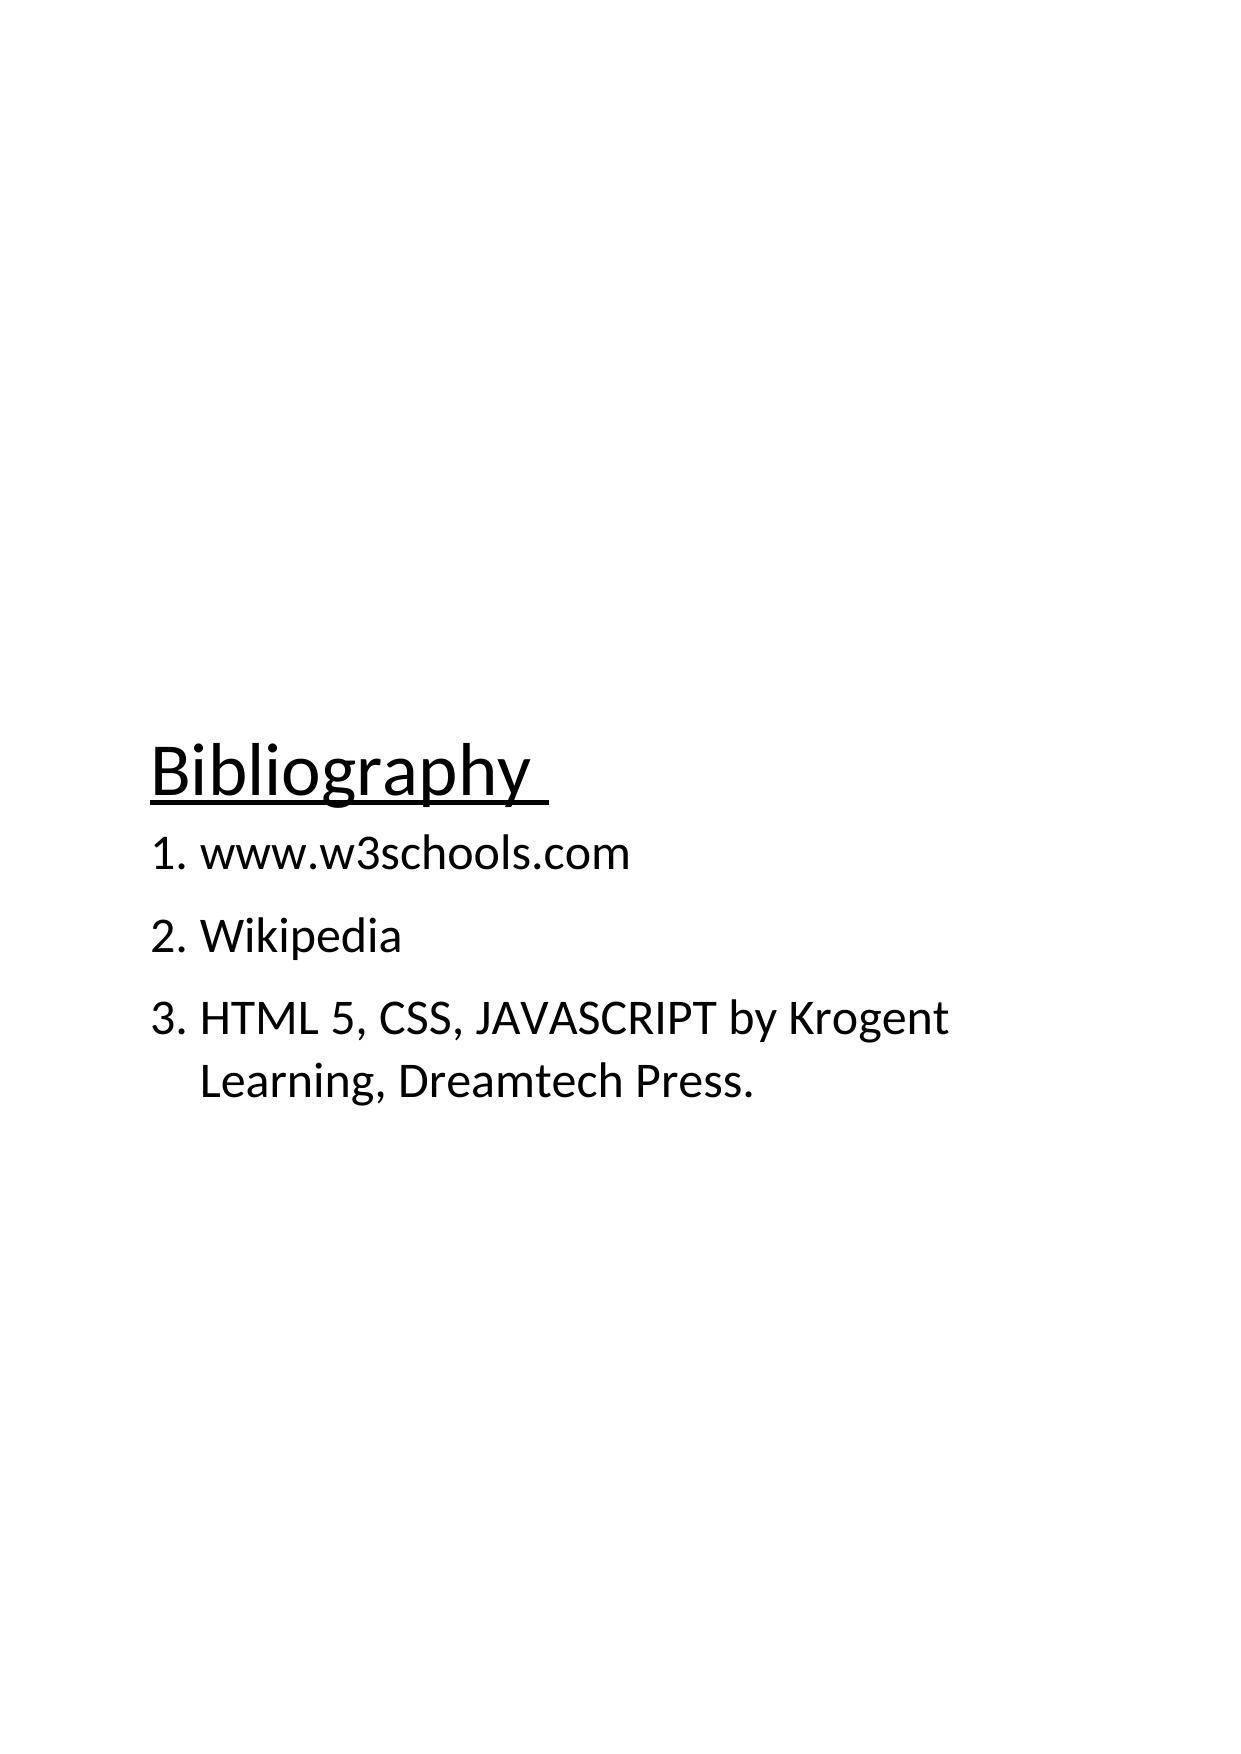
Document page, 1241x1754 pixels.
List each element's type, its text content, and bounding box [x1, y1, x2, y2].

list HTML 5, CSS, JAVASCRIPT by Krogent Learning, Dreamtech Press. [150, 986, 1093, 1110]
subtitle Bibliography [150, 722, 1091, 814]
list www.w3schools.com [150, 821, 1093, 882]
list Wikipedia [150, 904, 1093, 965]
